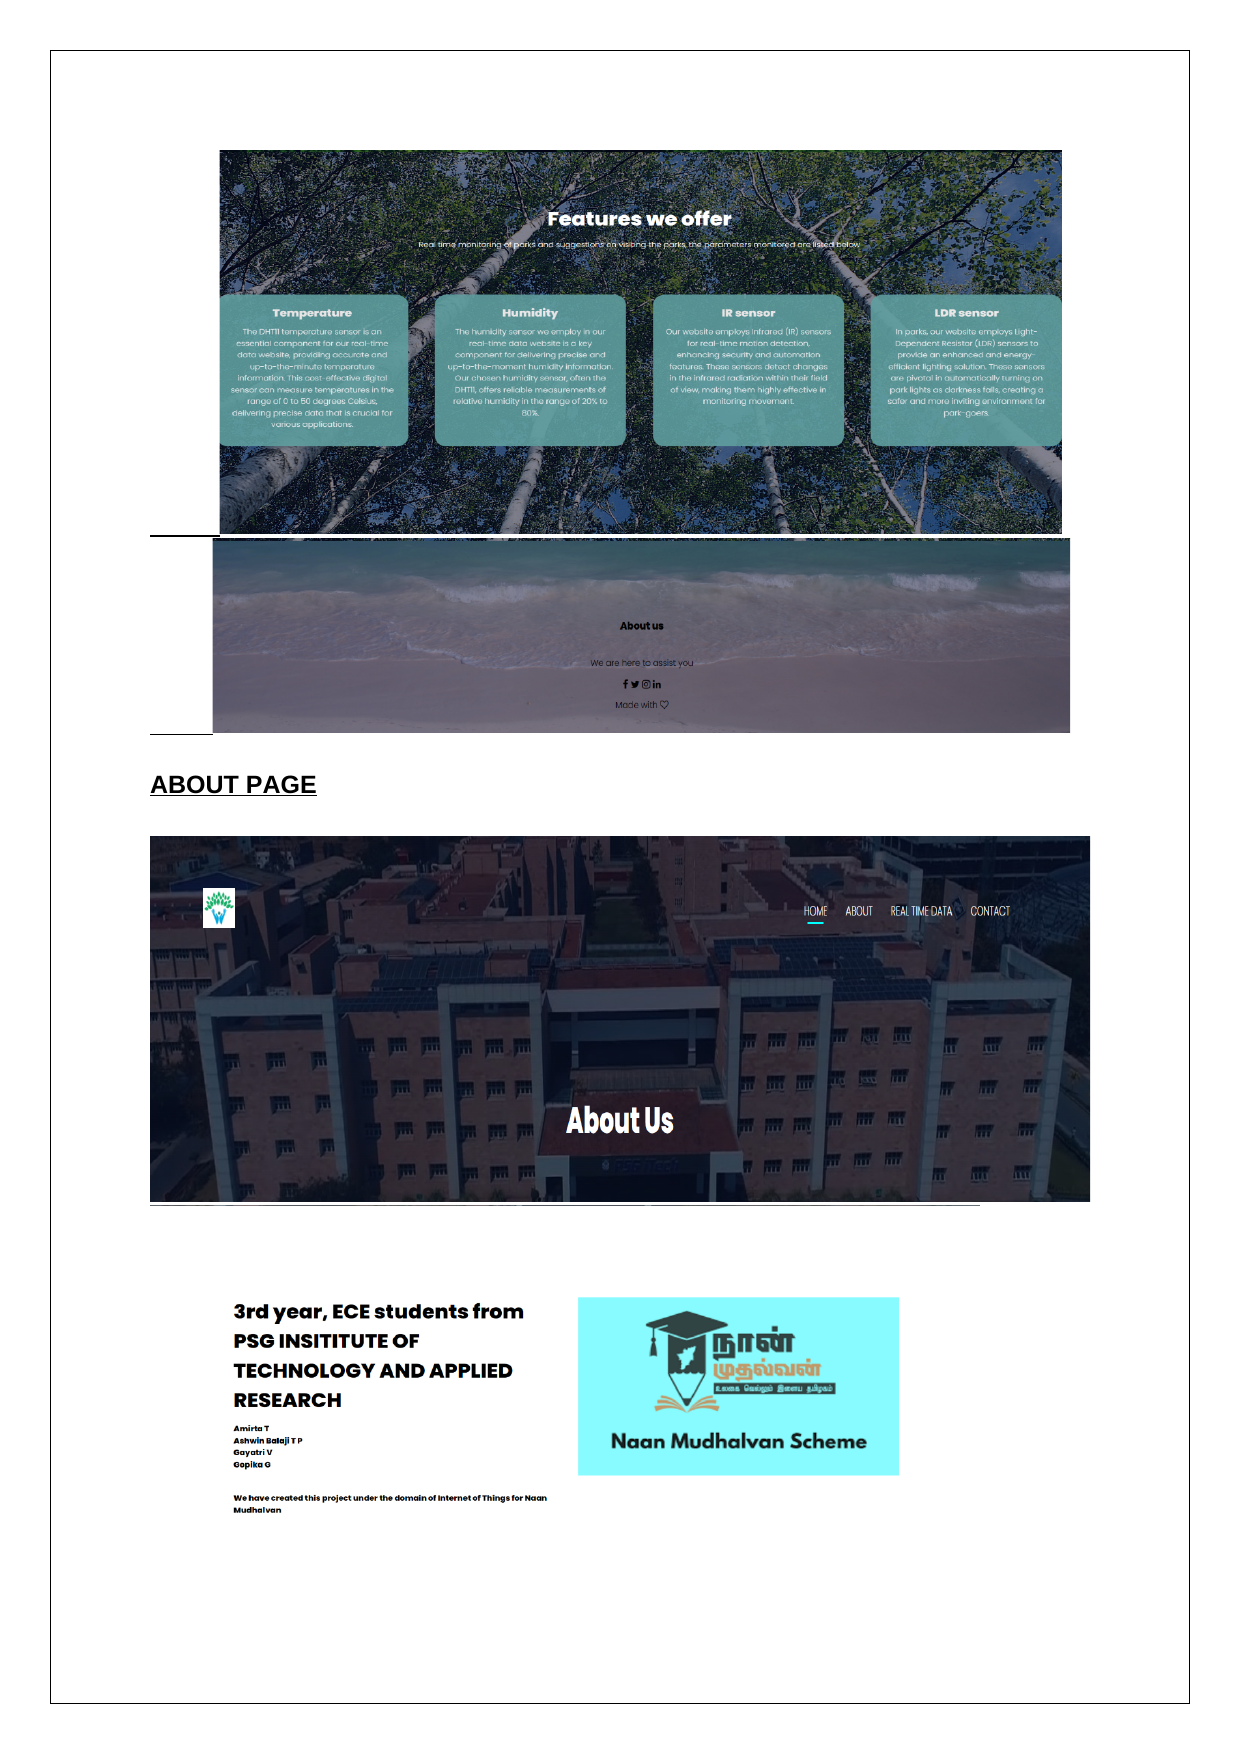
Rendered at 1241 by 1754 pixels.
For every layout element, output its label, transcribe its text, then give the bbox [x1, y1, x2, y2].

picture [150, 836, 1091, 1202]
picture [150, 1205, 980, 1571]
picture [212, 538, 1071, 733]
text ABOUT PAGE [150, 770, 1090, 799]
picture [219, 150, 1062, 534]
